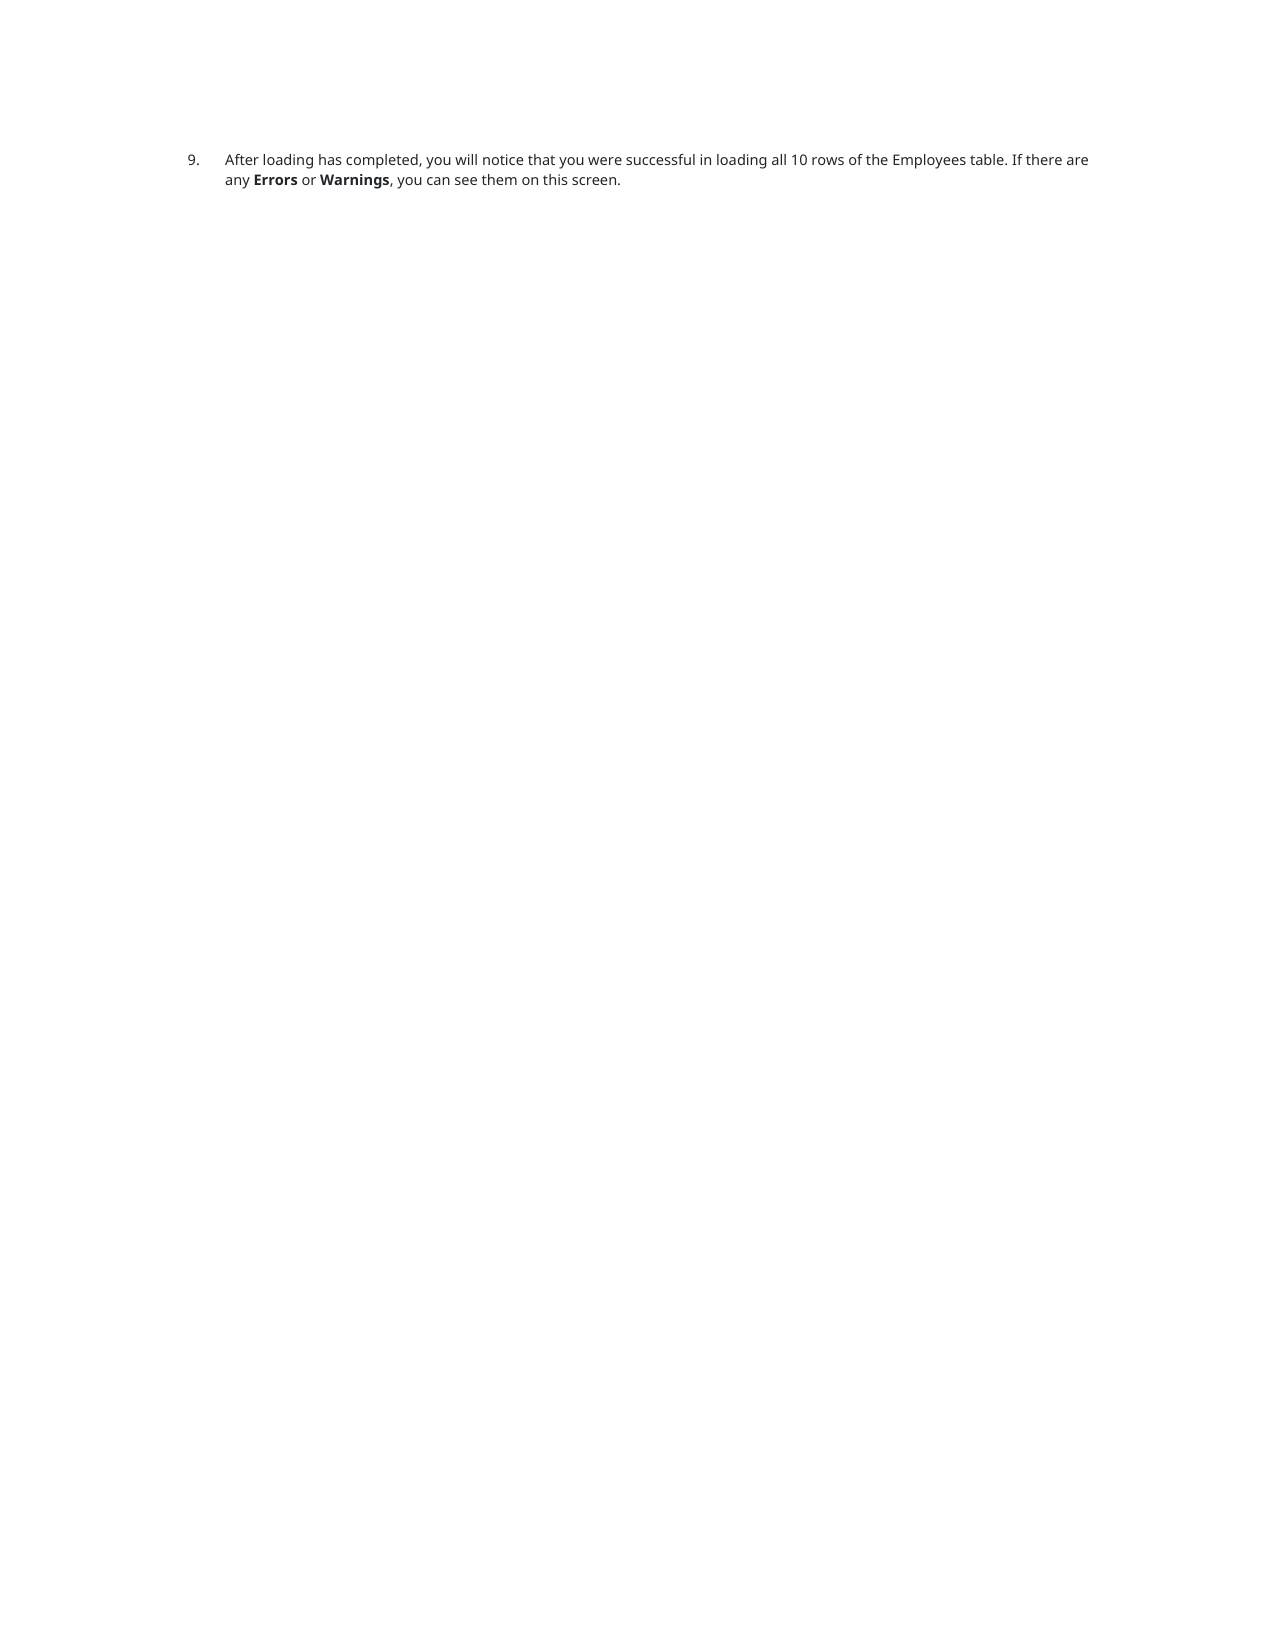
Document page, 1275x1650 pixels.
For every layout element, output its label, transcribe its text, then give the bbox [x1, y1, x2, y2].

list After loading has completed, you will notice that you were successful in loading all 10 rows of the Employees table. If there are any Errors or Warnings, you can see them on this screen. [187, 150, 1125, 190]
